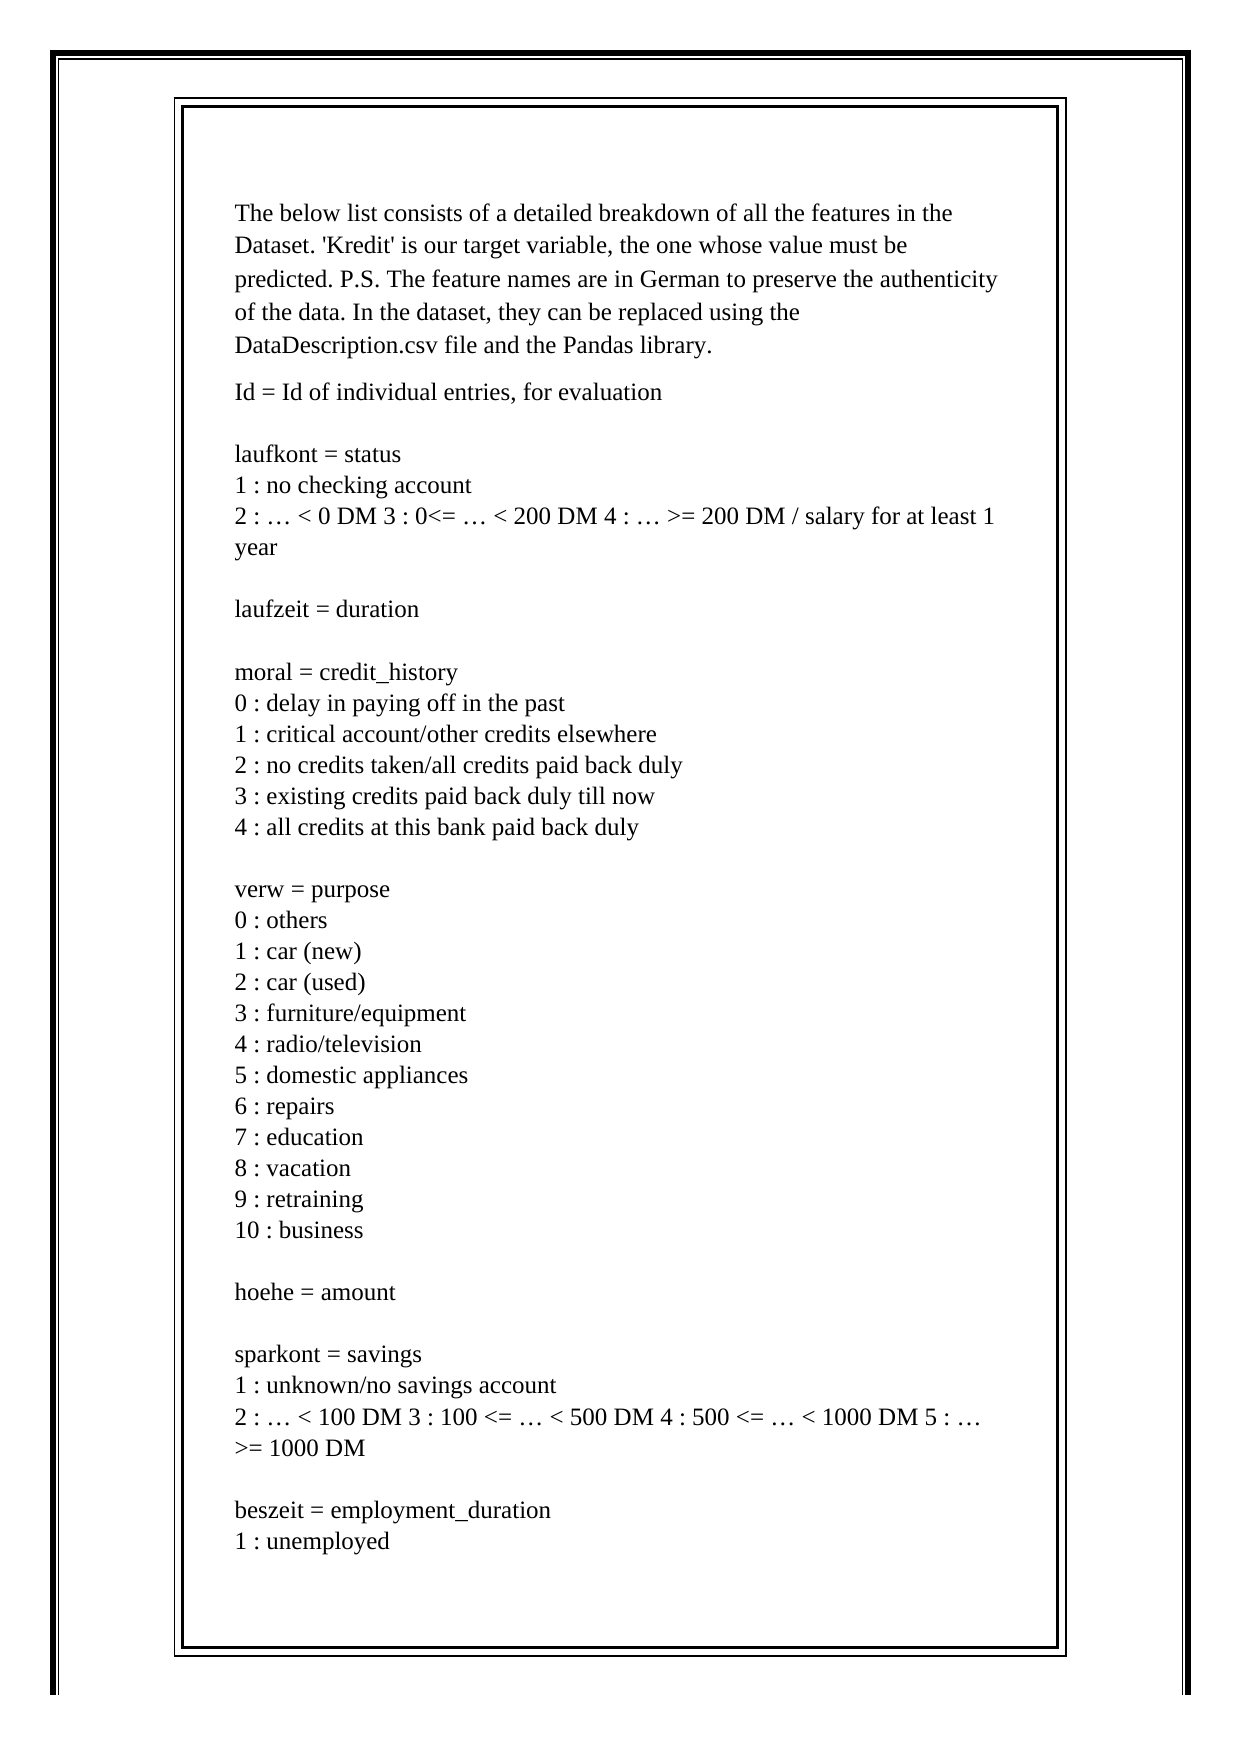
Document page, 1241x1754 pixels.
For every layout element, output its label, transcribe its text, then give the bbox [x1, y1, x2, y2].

text 2 : … < 0 DM 3 : 0<= … < 200 DM 4 : … >= 200 DM / salary for at least 1 year [234, 501, 1006, 561]
text 1 : unemployed [234, 1526, 1006, 1554]
text 5 : domestic appliances [234, 1060, 1006, 1089]
text 2 : no credits taken/all credits paid back duly [234, 750, 1006, 778]
text 1 : critical account/other credits elsewhere [234, 719, 1006, 747]
text 2 : … < 100 DM 3 : 100 <= … < 500 DM 4 : 500 <= … < 1000 DM 5 : … >= 1000 DM [234, 1402, 1006, 1461]
text 3 : furniture/equipment [234, 998, 1006, 1027]
text 10 : business [234, 1215, 1006, 1244]
text 1 : no checking account [234, 470, 1006, 499]
text 4 : radio/television [234, 1029, 1006, 1058]
text hoehe = amount [234, 1277, 1006, 1306]
text sparkont = savings [234, 1339, 1006, 1368]
text 8 : vacation [234, 1153, 1006, 1182]
text 6 : repairs [234, 1091, 1006, 1120]
text Id = Id of individual entries, for evaluation [234, 377, 1006, 406]
text 9 : retraining [234, 1184, 1006, 1213]
text 0 : delay in paying off in the past [234, 688, 1006, 716]
text 7 : education [234, 1122, 1006, 1151]
text 1 : unknown/no savings account [234, 1371, 1006, 1399]
text 4 : all credits at this bank paid back duly [234, 812, 1006, 841]
text laufzeit = duration [234, 594, 1006, 623]
text moral = credit_history [234, 657, 1006, 685]
text 1 : car (new) [234, 936, 1006, 965]
text 2 : car (used) [234, 967, 1006, 996]
text laufkont = status [234, 439, 1006, 468]
text verw = purpose [234, 874, 1006, 903]
text The below list consists of a detailed breakdown of all the features in the Dataset. 'Kredit' is our target variable, the one whose value must be predicted. P.S. The feature names are in German to preserve the authenticity of the data. In the dataset, they can be replaced using the DataDescription.csv file and the Pandas library. [234, 198, 1006, 358]
text beszeit = employment_duration [234, 1495, 1006, 1523]
text 3 : existing credits paid back duly till now [234, 781, 1006, 809]
text 0 : others [234, 905, 1006, 934]
